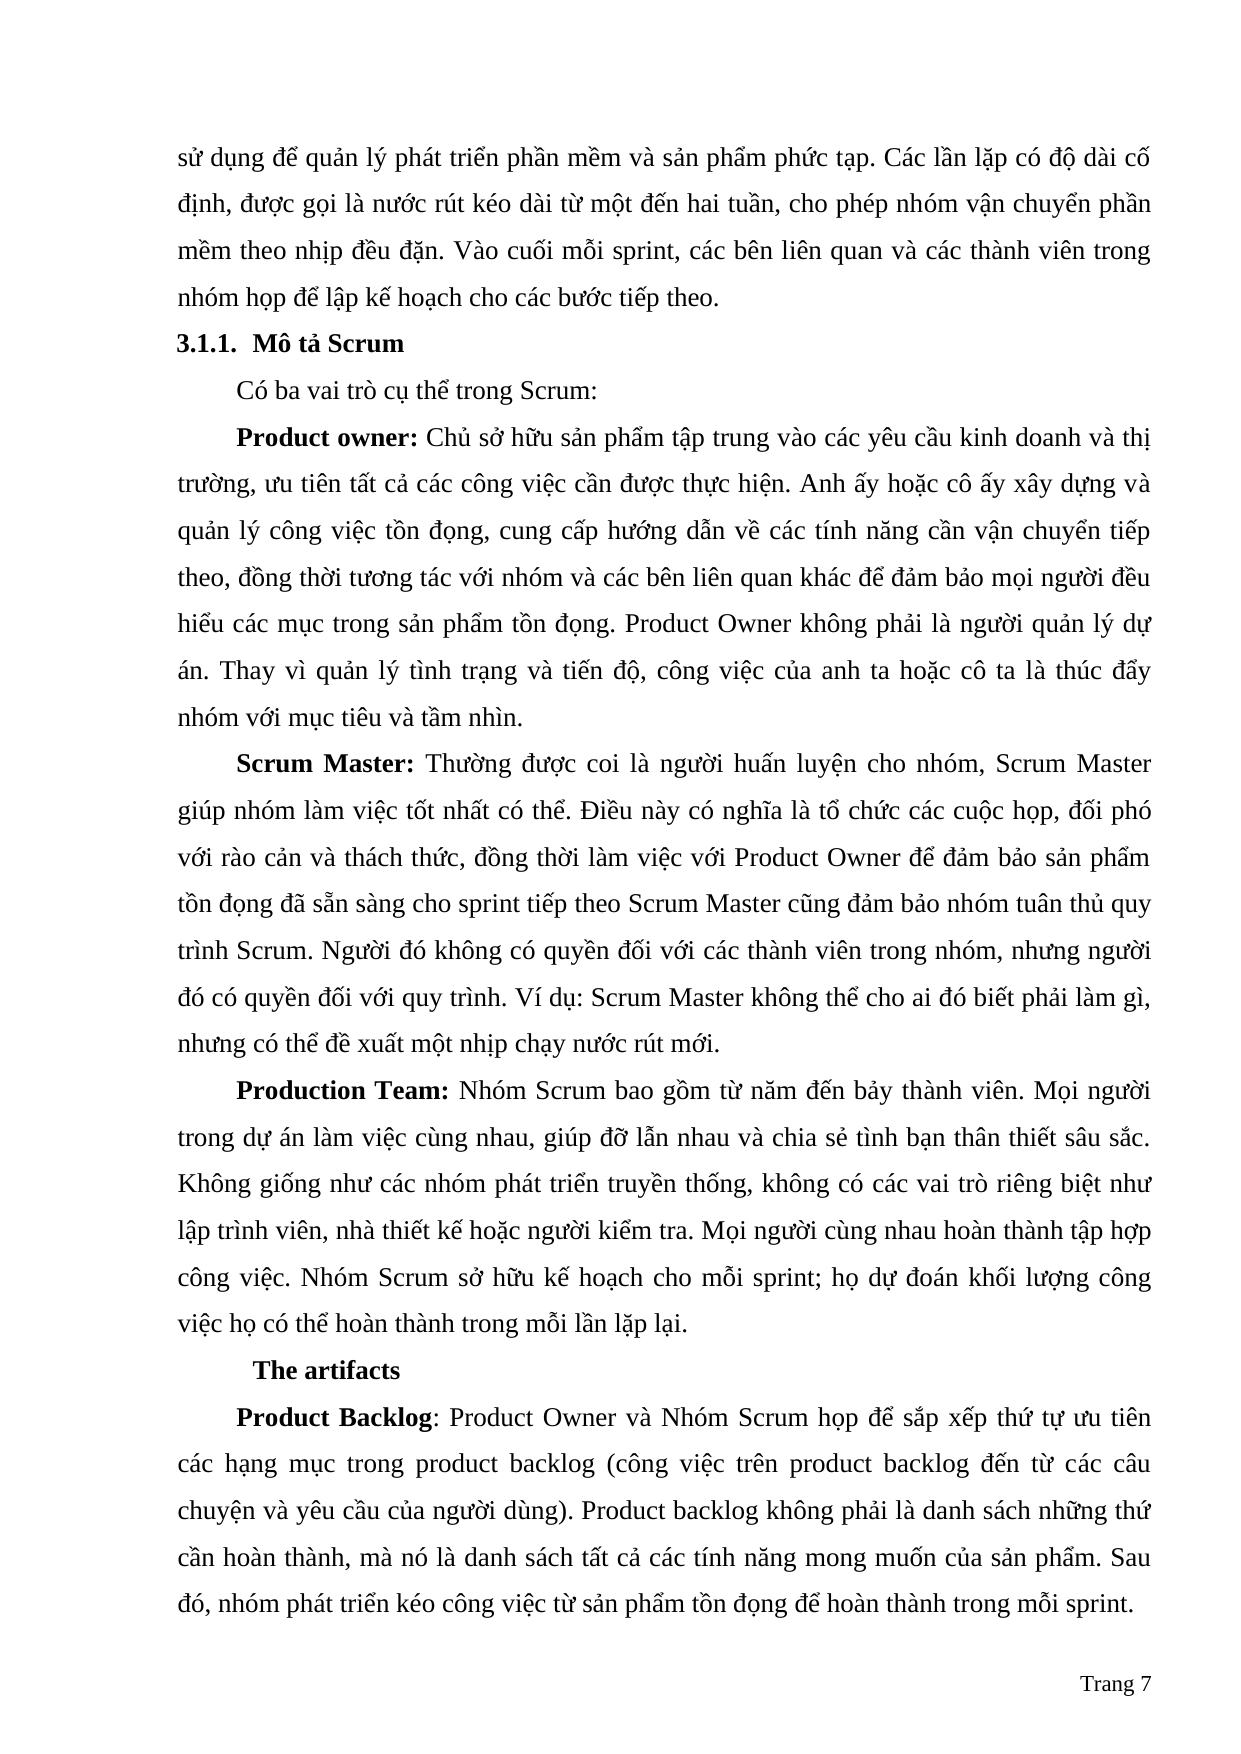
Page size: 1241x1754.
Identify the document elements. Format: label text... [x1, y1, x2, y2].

text Production Team: Nhóm Scrum bao gồm từ năm đến bảy thành viên. Mọi người trong dự án làm việc cùng nhau, giúp đỡ lẫn nhau và chia sẻ tình bạn thân thiết sâu sắc. Không giống như các nhóm phát triển truyền thống, không có các vai trò riêng biệt như lập trình viên, nhà thiết kế hoặc người kiểm tra. Mọi người cùng nhau hoàn thành tập hợp công việc. Nhóm Scrum sở hữu kế hoạch cho mỗi sprint; họ dự đoán khối lượng công việc họ có thể hoàn thành trong mỗi lần lặp lại. [177, 1074, 1152, 1338]
text Scrum Master: Thường được coi là người huấn luyện cho nhóm, Scrum Master giúp nhóm làm việc tốt nhất có thể. Điều này có nghĩa là tổ chức các cuộc họp, đối phó với rào cản và thách thức, đồng thời làm việc với Product Owner để đảm bảo sản phẩm tồn đọng đã sẵn sàng cho sprint tiếp theo Scrum Master cũng đảm bảo nhóm tuân thủ quy trình Scrum. Người đó không có quyền đối với các thành viên trong nhóm, nhưng người đó có quyền đối với quy trình. Ví dụ: Scrum Master không thể cho ai đó biết phải làm gì, nhưng có thể đề xuất một nhịp chạy nước rút mới. [177, 747, 1152, 1058]
text Product owner: Chủ sở hữu sản phẩm tập trung vào các yêu cầu kinh doanh và thị trường, ưu tiên tất cả các công việc cần được thực hiện. Anh ấy hoặc cô ấy xây dựng và quản lý công việc tồn đọng, cung cấp hướng dẫn về các tính năng cần vận chuyển tiếp theo, đồng thời tương tác với nhóm và các bên liên quan khác để đảm bảo mọi người đều hiểu các mục trong sản phẩm tồn đọng. Product Owner không phải là người quản lý dự án. Thay vì quản lý tình trạng và tiến độ, công việc của anh ta hoặc cô ta là thúc đẩy nhóm với mục tiêu và tầm nhìn. [177, 421, 1152, 732]
text Product Backlog: Product Owner và Nhóm Scrum họp để sắp xếp thứ tự ưu tiên các hạng mục trong product backlog (công việc trên product backlog đến từ các câu chuyện và yêu cầu của người dùng). Product backlog không phải là danh sách những thứ cần hoàn thành, mà nó là danh sách tất cả các tính năng mong muốn của sản phẩm. Sau đó, nhóm phát triển kéo công việc từ sản phẩm tồn đọng để hoàn thành trong mỗi sprint. [177, 1401, 1152, 1618]
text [177, 141, 1152, 312]
text Có ba vai trò cụ thể trong Scrum: [177, 374, 1152, 405]
subtitle The artifacts [252, 1354, 1152, 1385]
subtitle Mô tả Scrum [176, 327, 1152, 358]
